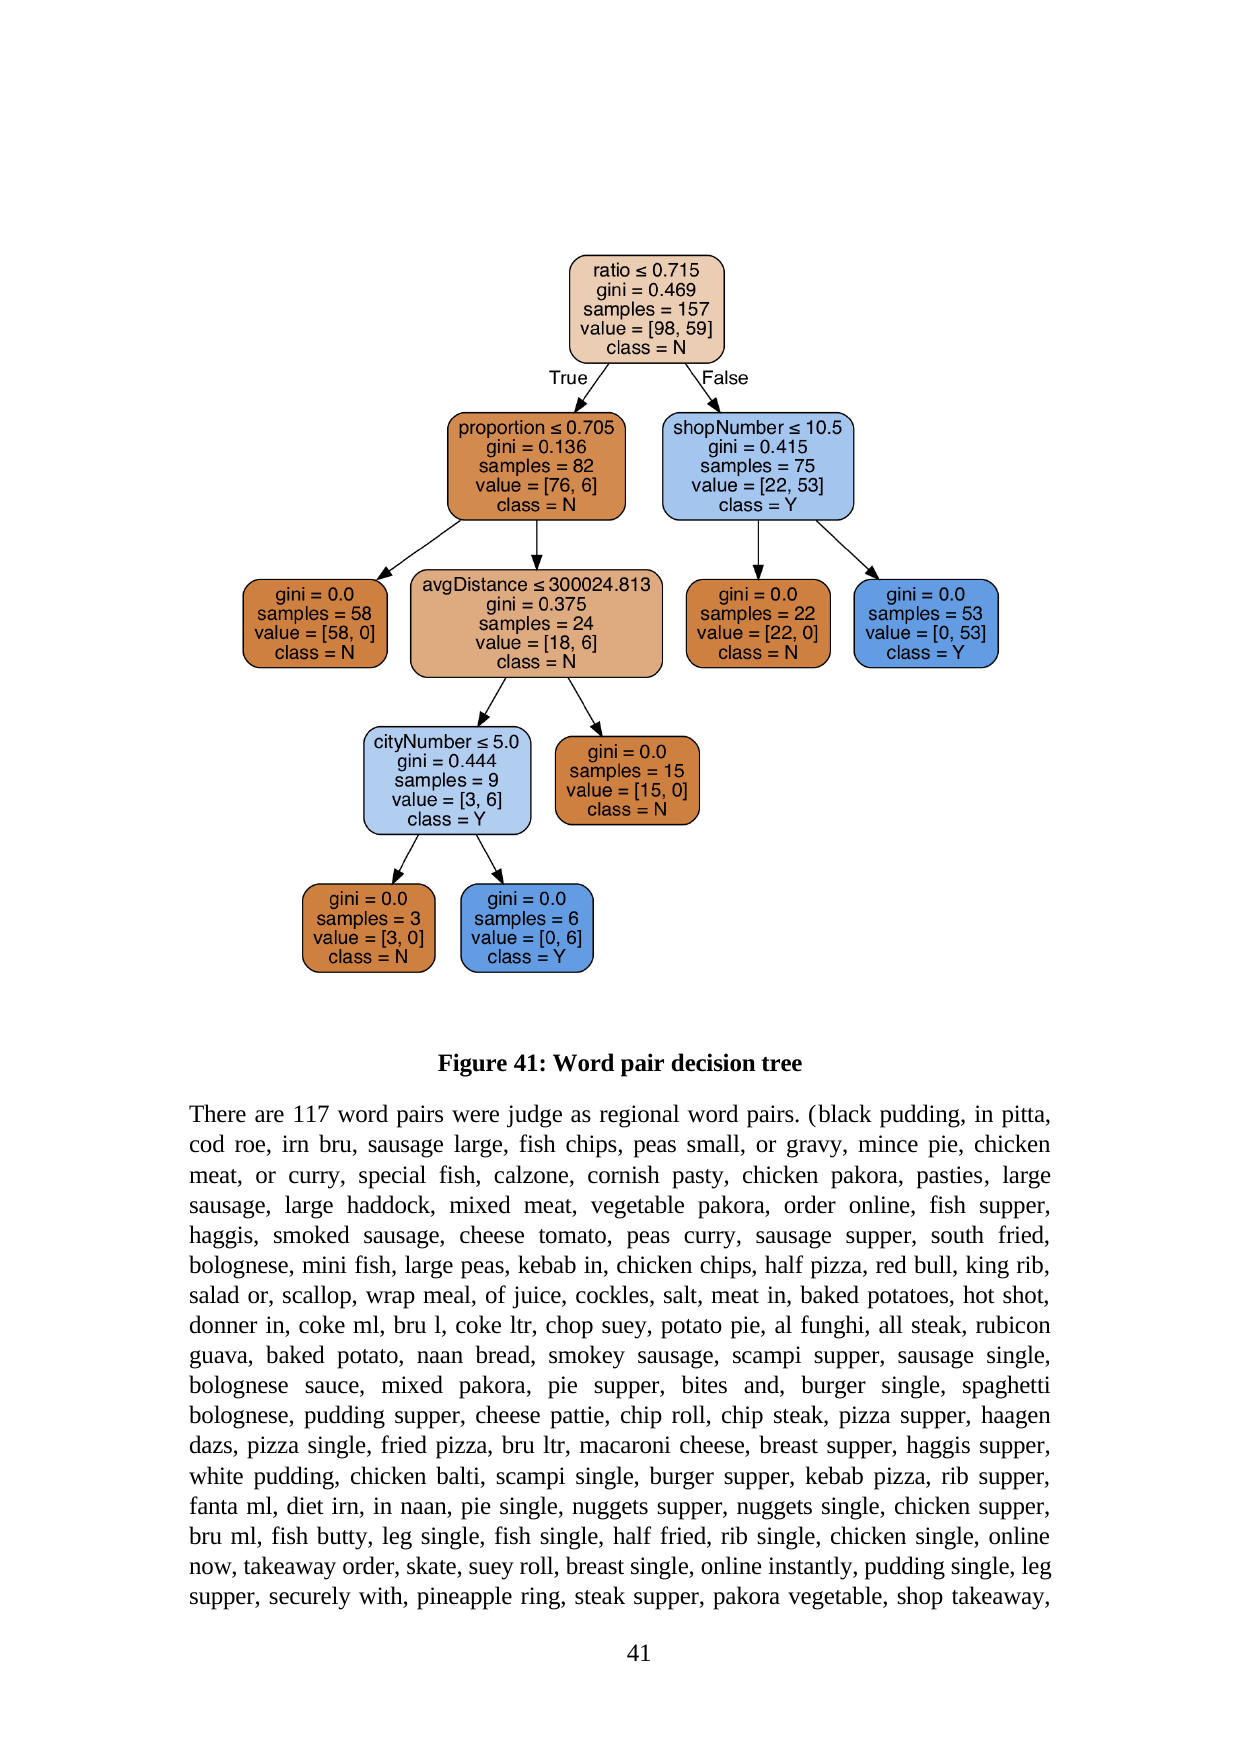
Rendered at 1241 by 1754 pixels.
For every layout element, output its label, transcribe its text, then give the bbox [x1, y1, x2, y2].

picture [188, 200, 1052, 1027]
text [189, 1099, 1051, 1610]
